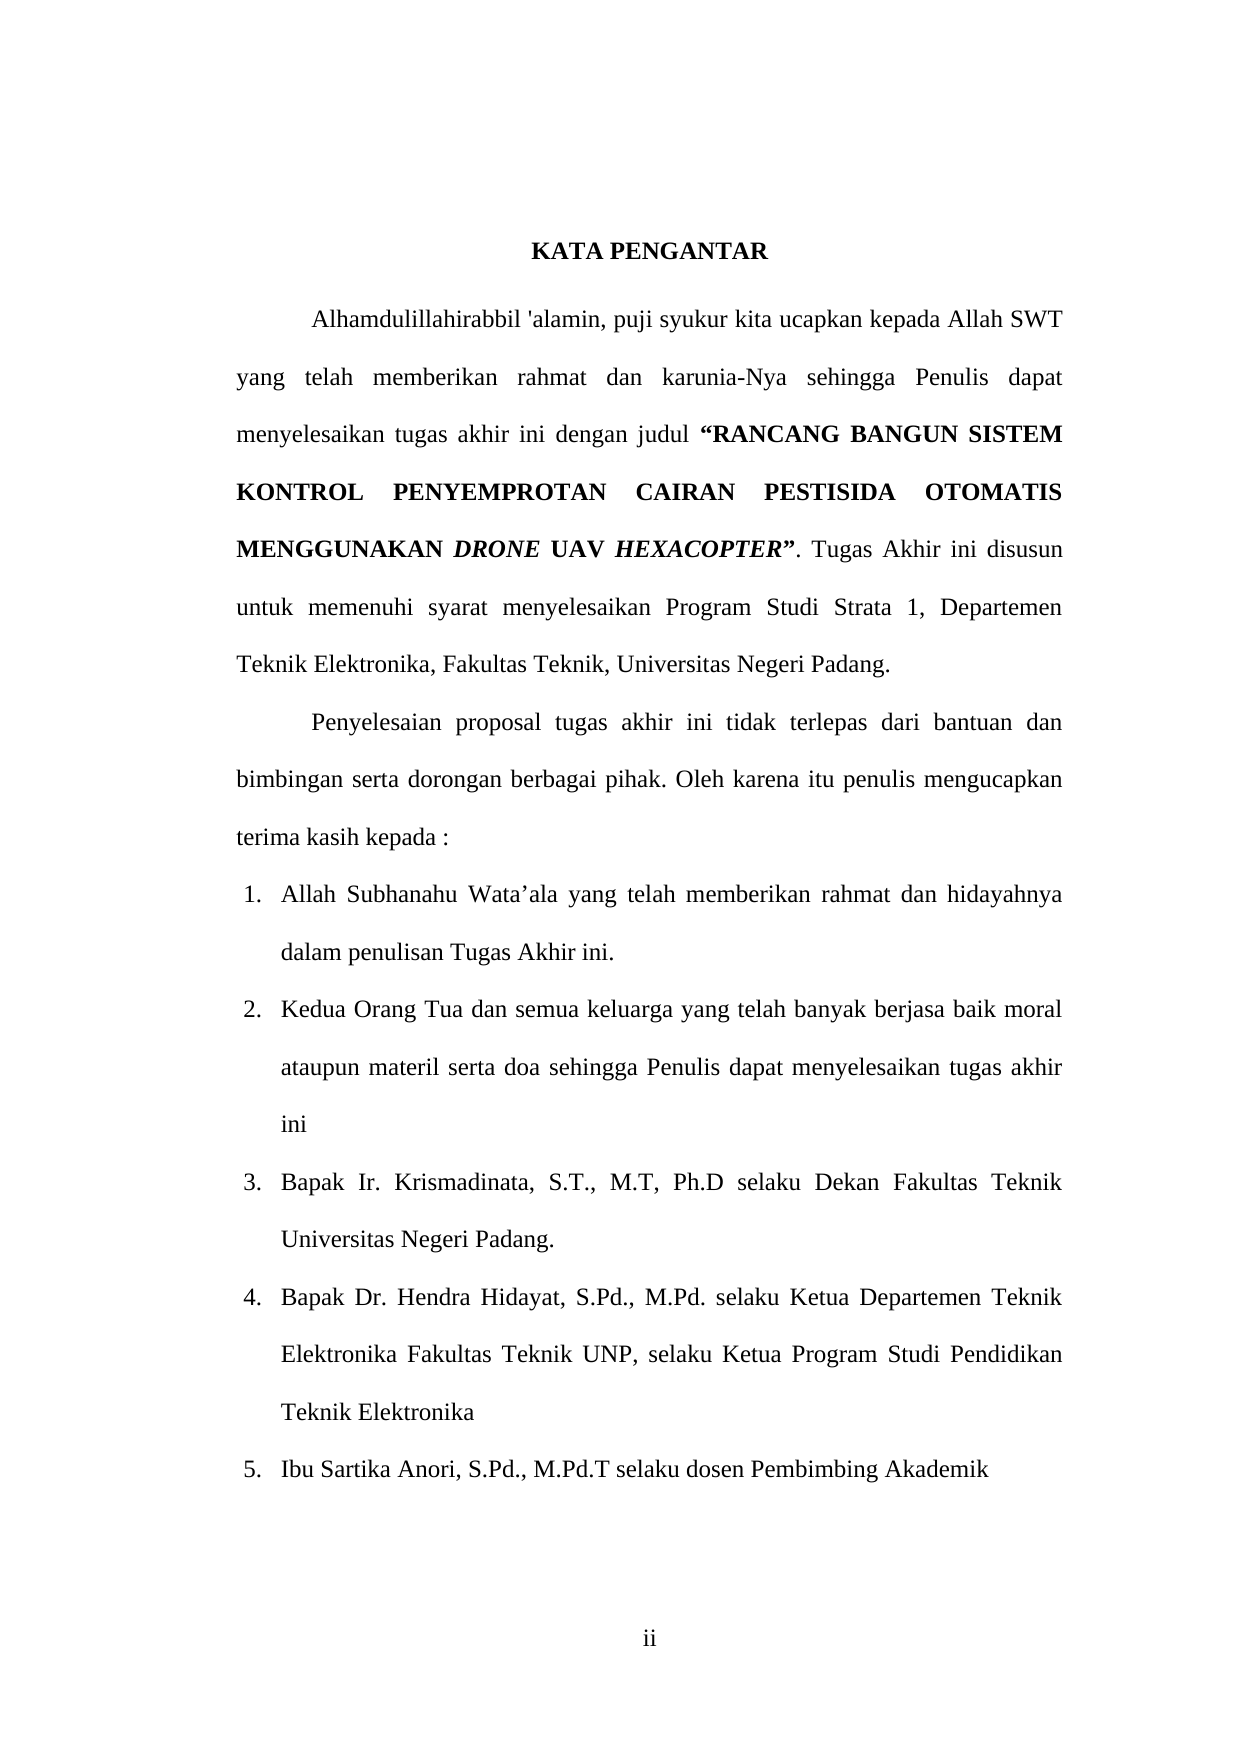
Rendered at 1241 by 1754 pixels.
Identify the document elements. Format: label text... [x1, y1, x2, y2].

list Bapak Ir. Krismadinata, S.T., M.T, Ph.D selaku Dekan Fakultas Teknik Universitas Negeri Padang. [243, 1167, 1063, 1253]
list Kedua Orang Tua dan semua keluarga yang telah banyak berjasa baik moral ataupun materil serta doa sehingga Penulis dapat menyelesaikan tugas akhir ini [243, 994, 1063, 1138]
subtitle KATA PENGANTAR [236, 236, 1063, 265]
list Bapak Dr. Hendra Hidayat, S.Pd., M.Pd. selaku Ketua Departemen Teknik Elektronika Fakultas Teknik UNP, selaku Ketua Program Studi Pendidikan Teknik Elektronika [243, 1282, 1063, 1426]
text Penyelesaian proposal tugas akhir ini tidak terlepas dari bantuan dan bimbingan serta dorongan berbagai pihak. Oleh karena itu penulis mengucapkan terima kasih kepada : [236, 707, 1063, 851]
text Alhamdulillahirabbil 'alamin, puji syukur kita ucapkan kepada Allah SWT yang telah memberikan rahmat dan karunia-Nya sehingga Penulis dapat menyelesaikan tugas akhir ini dengan judul “RANCANG BANGUN SISTEM KONTROL PENYEMPROTAN CAIRAN PESTISIDA OTOMATIS MENGGUNAKAN DRONE UAV HEXACOPTER”. Tugas Akhir ini disusun untuk memenuhi syarat menyelesaikan Program Studi Strata 1, Departemen Teknik Elektronika, Fakultas Teknik, Universitas Negeri Padang. [236, 304, 1063, 678]
list Allah Subhanahu Wata’ala yang telah memberikan rahmat dan hidayahnya dalam penulisan Tugas Akhir ini. [243, 879, 1063, 966]
list Ibu Sartika Anori, S.Pd., M.Pd.T selaku dosen Pembimbing Akademik [243, 1454, 1063, 1483]
